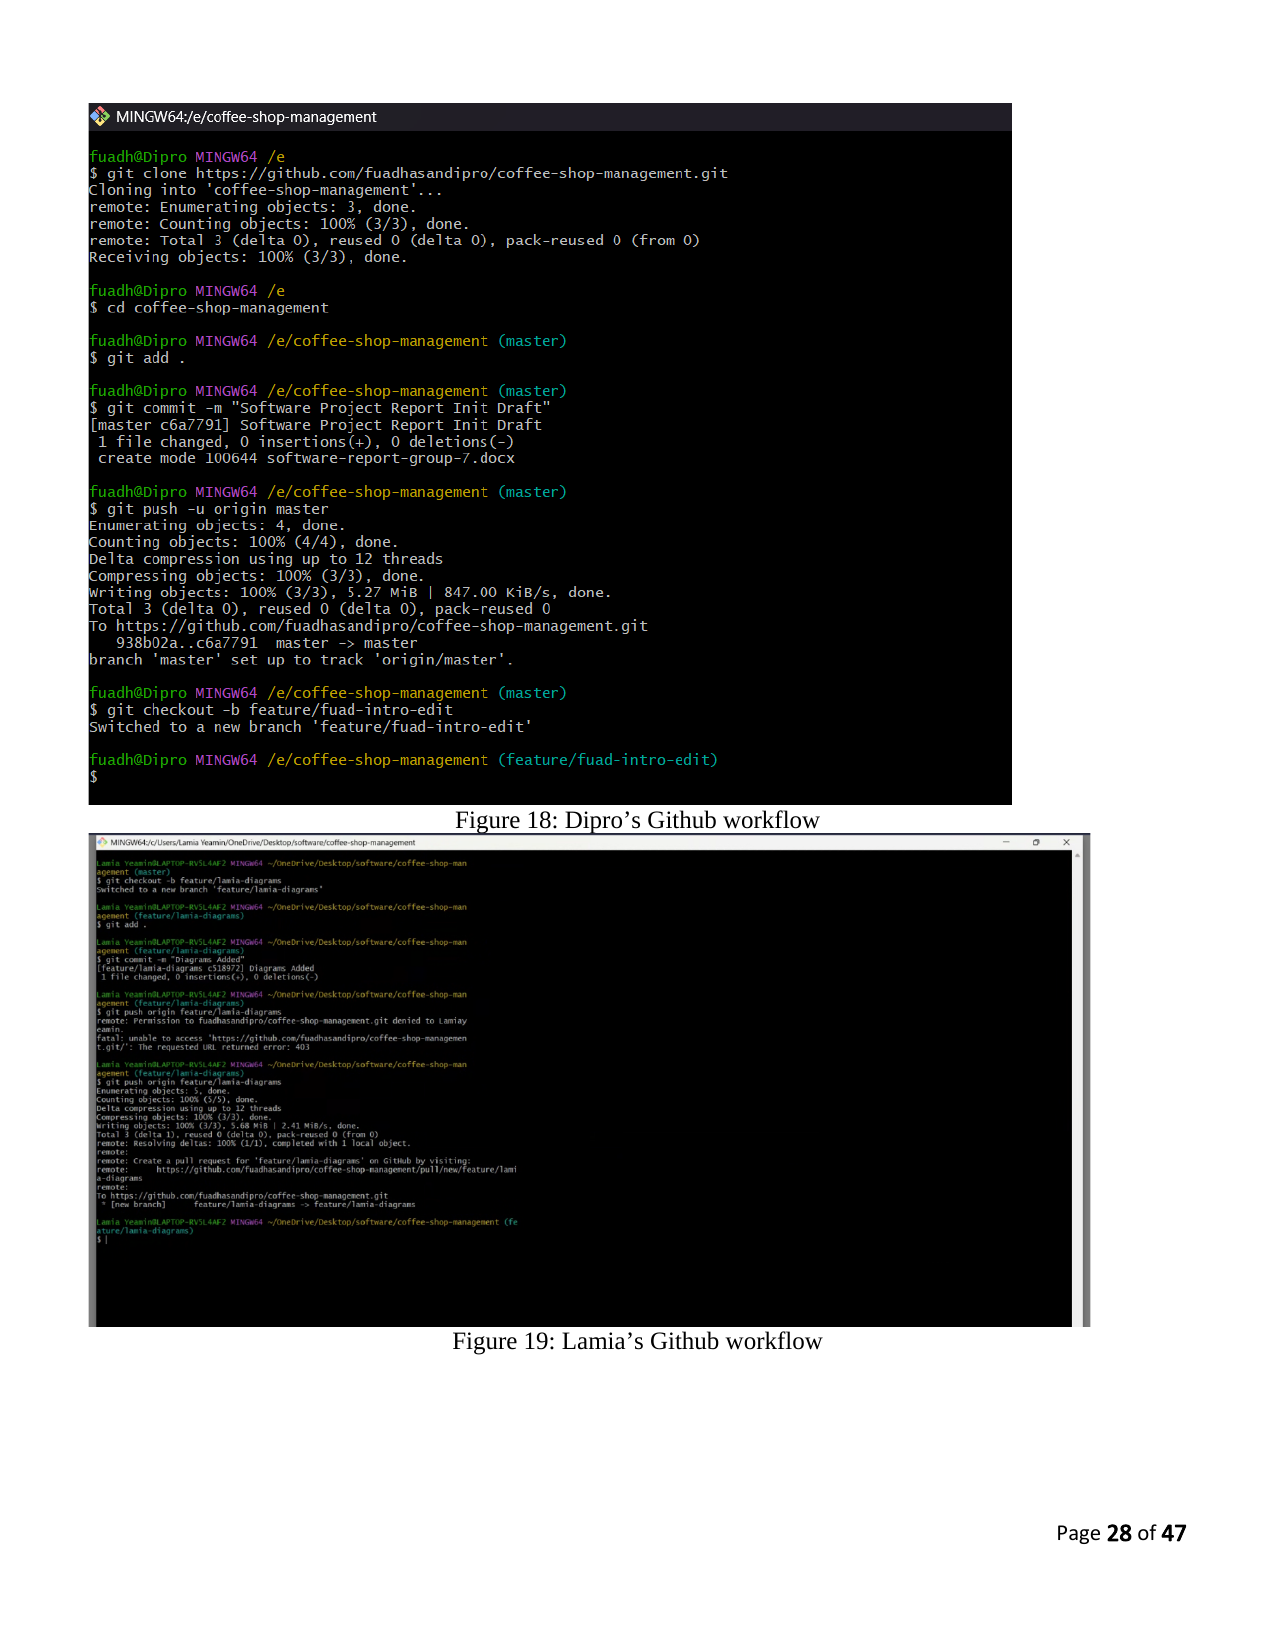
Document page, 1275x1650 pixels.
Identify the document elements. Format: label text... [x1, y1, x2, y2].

list Figure 19: Lamia’s Github workflow [88, 1326, 1186, 1355]
picture [88, 833, 1091, 1327]
picture [88, 103, 1012, 805]
list Figure 18: Dipro’s Github workflow [88, 805, 1186, 834]
